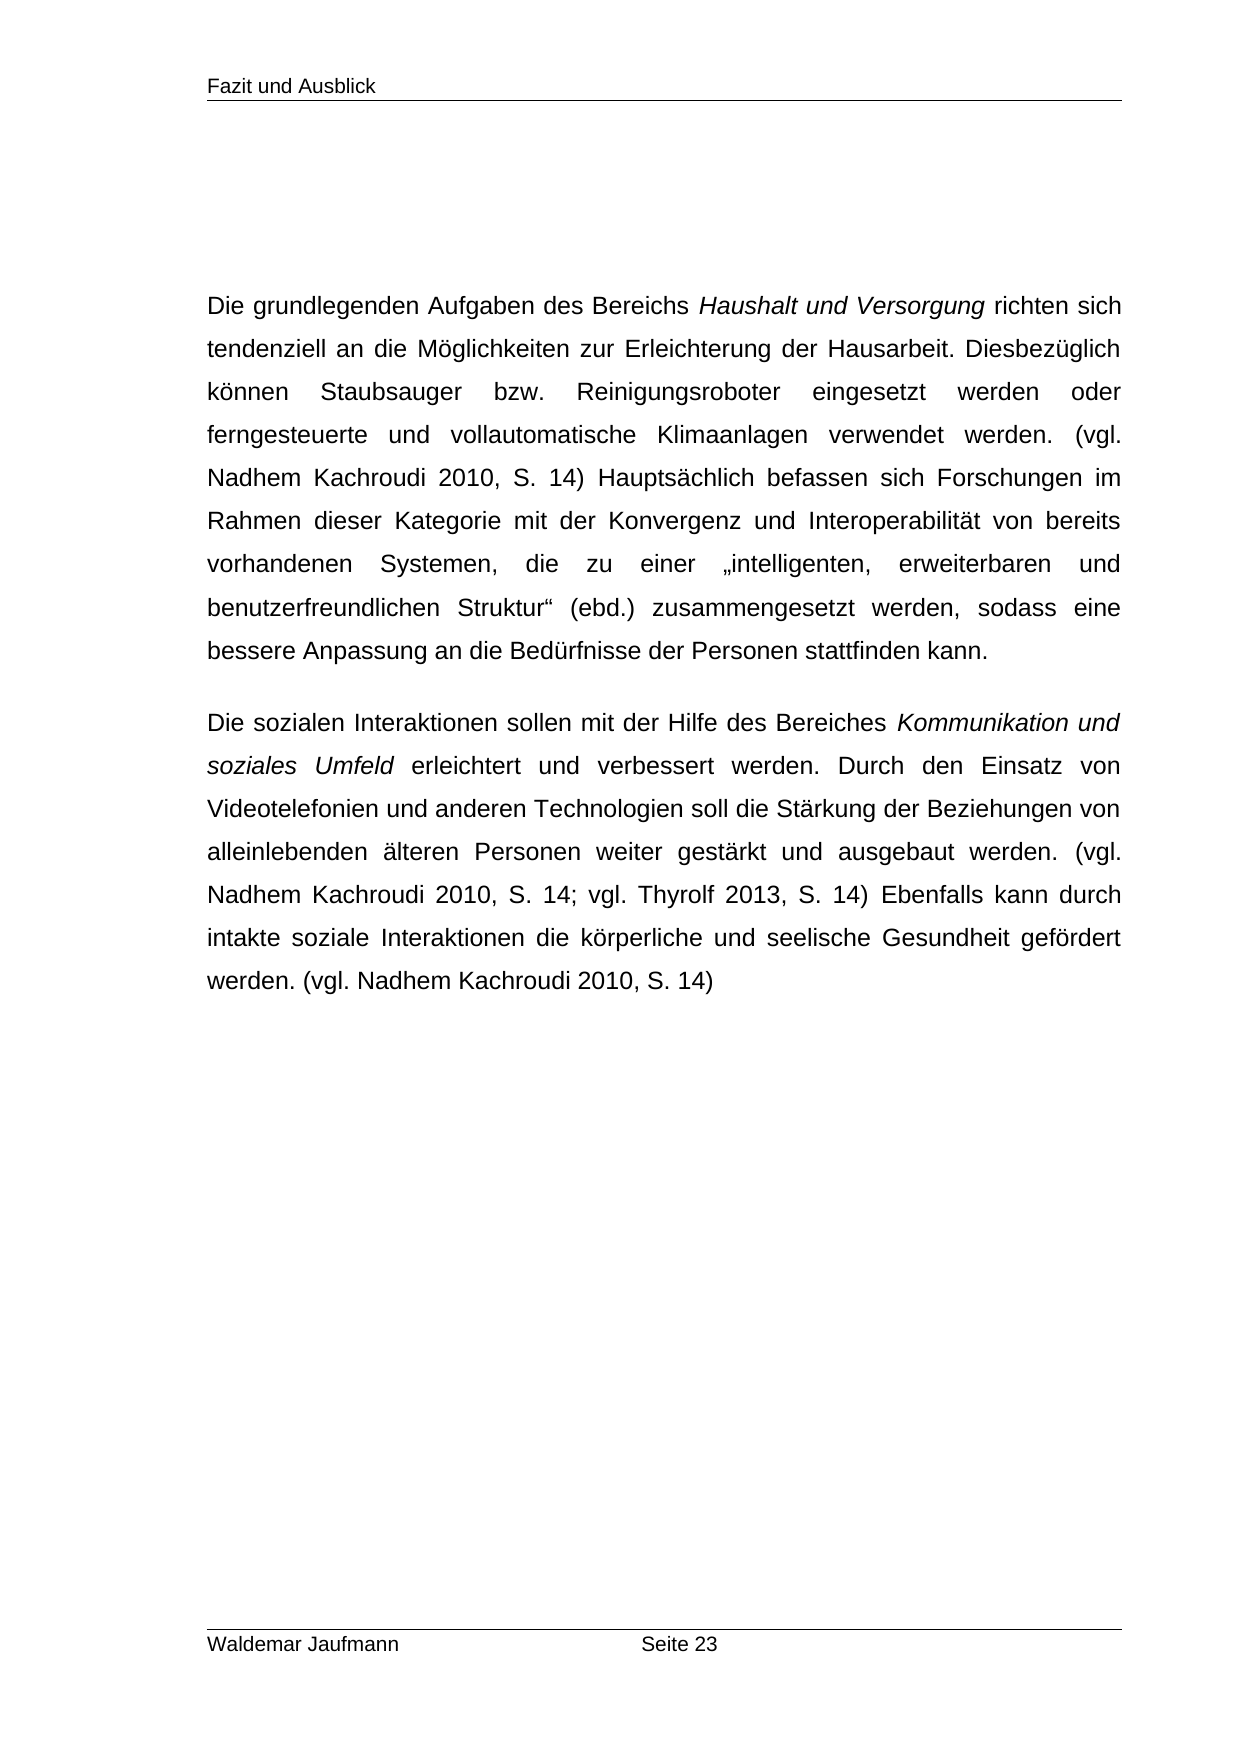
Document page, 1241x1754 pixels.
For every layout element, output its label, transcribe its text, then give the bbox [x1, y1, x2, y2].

text Die grundlegenden Aufgaben des Bereichs Haushalt und Versorgung richten sich tendenziell an die Möglichkeiten zur Erleichterung der Hausarbeit. Diesbezüglich können Staubsauger bzw. Reinigungsroboter eingesetzt werden oder ferngesteuerte und vollautomatische Klimaanlagen verwendet werden. (vgl. Nadhem Kachroudi 2010, S. 14) Hauptsächlich befassen sich Forschungen im Rahmen dieser Kategorie mit der Konvergenz und Interoperabilität von bereits vorhandenen Systemen, die zu einer „intelligenten, erweiterbaren und benutzerfreundlichen Struktur“ (ebd.) zusammengesetzt werden, sodass eine bessere Anpassung an die Bedürfnisse der Personen stattfinden kann. [207, 291, 1122, 664]
text Die sozialen Interaktionen sollen mit der Hilfe des Bereiches Kommunikation und soziales Umfeld erleichtert und verbessert werden. Durch den Einsatz von Videotelefonien und anderen Technologien soll die Stärkung der Beziehungen von alleinlebenden älteren Personen weiter gestärkt und ausgebaut werden. (vgl. Nadhem Kachroudi 2010, S. 14; vgl. Thyrolf 2013, S. 14) Ebenfalls kann durch intakte soziale Interaktionen die körperliche und seelische Gesundheit gefördert werden. (vgl. Nadhem Kachroudi 2010, S. 14) [207, 707, 1122, 995]
